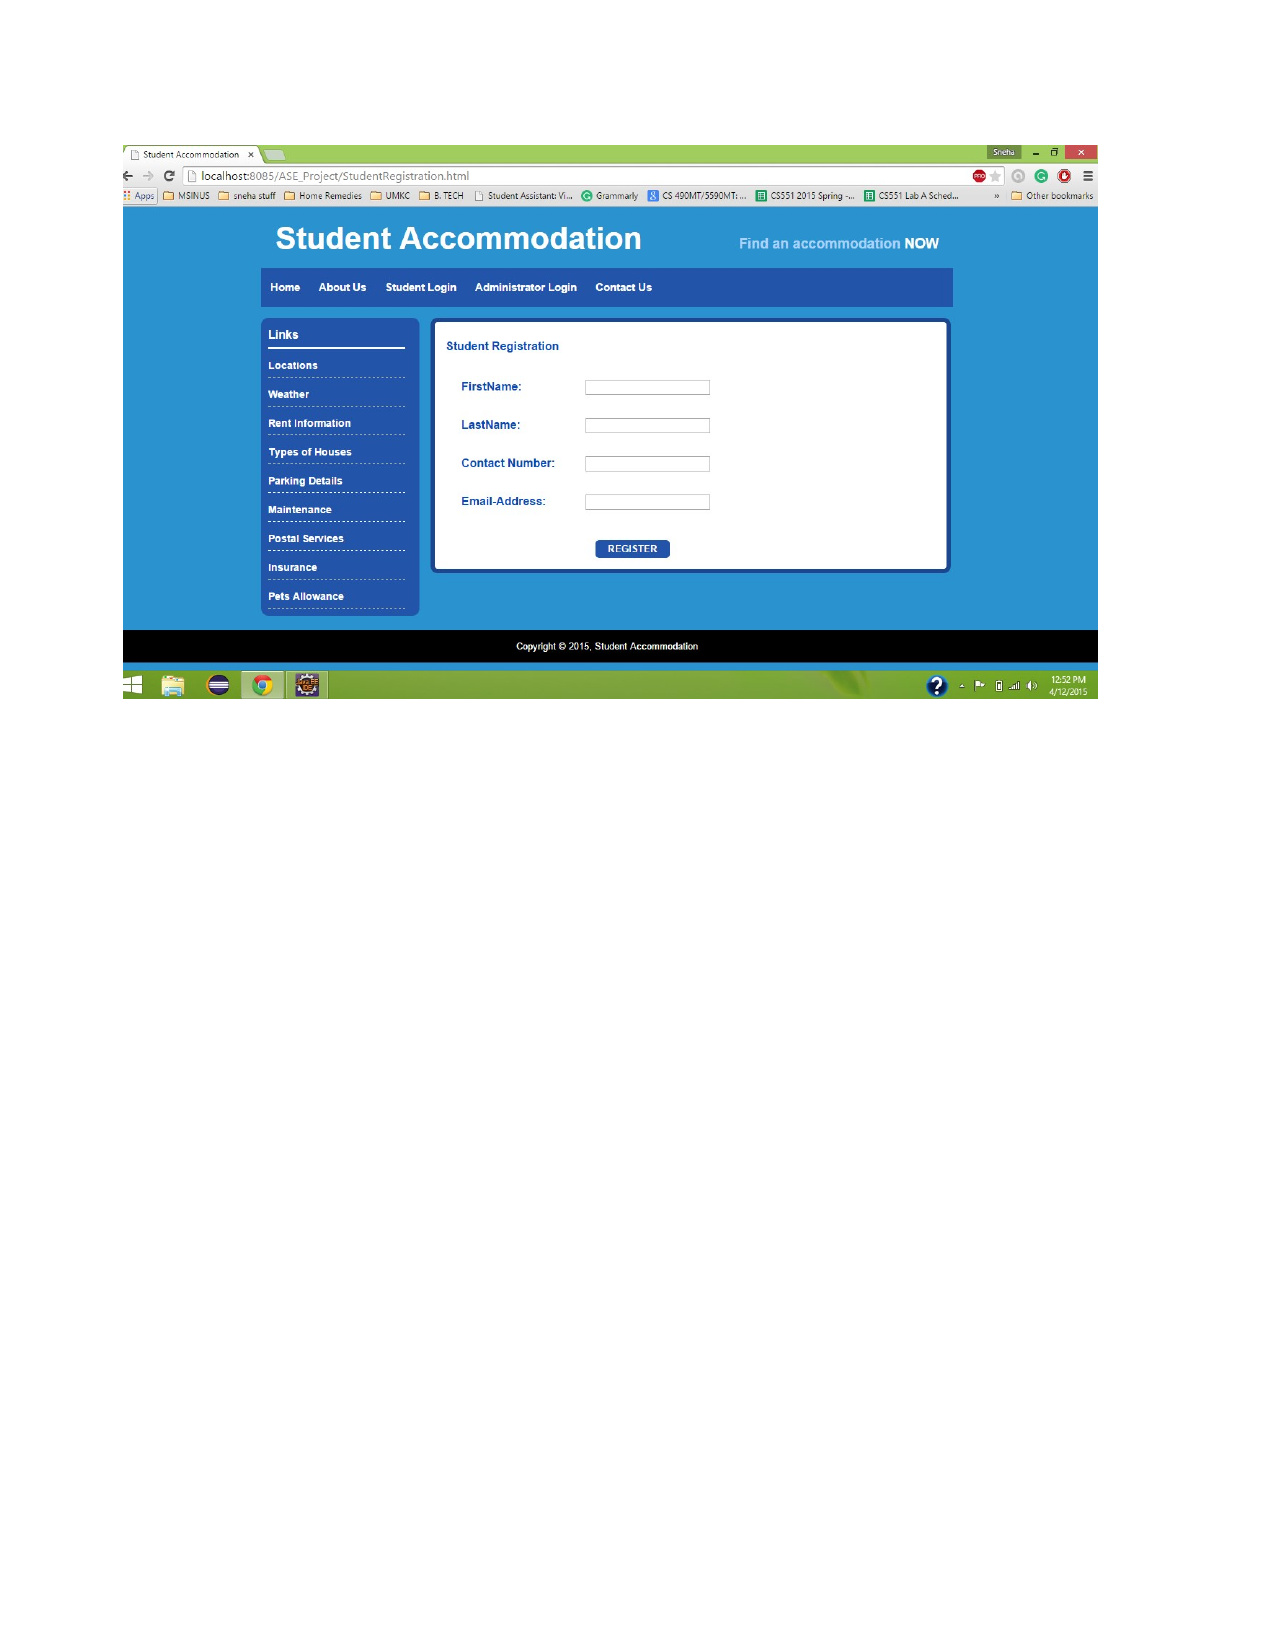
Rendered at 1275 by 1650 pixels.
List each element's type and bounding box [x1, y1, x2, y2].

picture [123, 145, 1098, 699]
